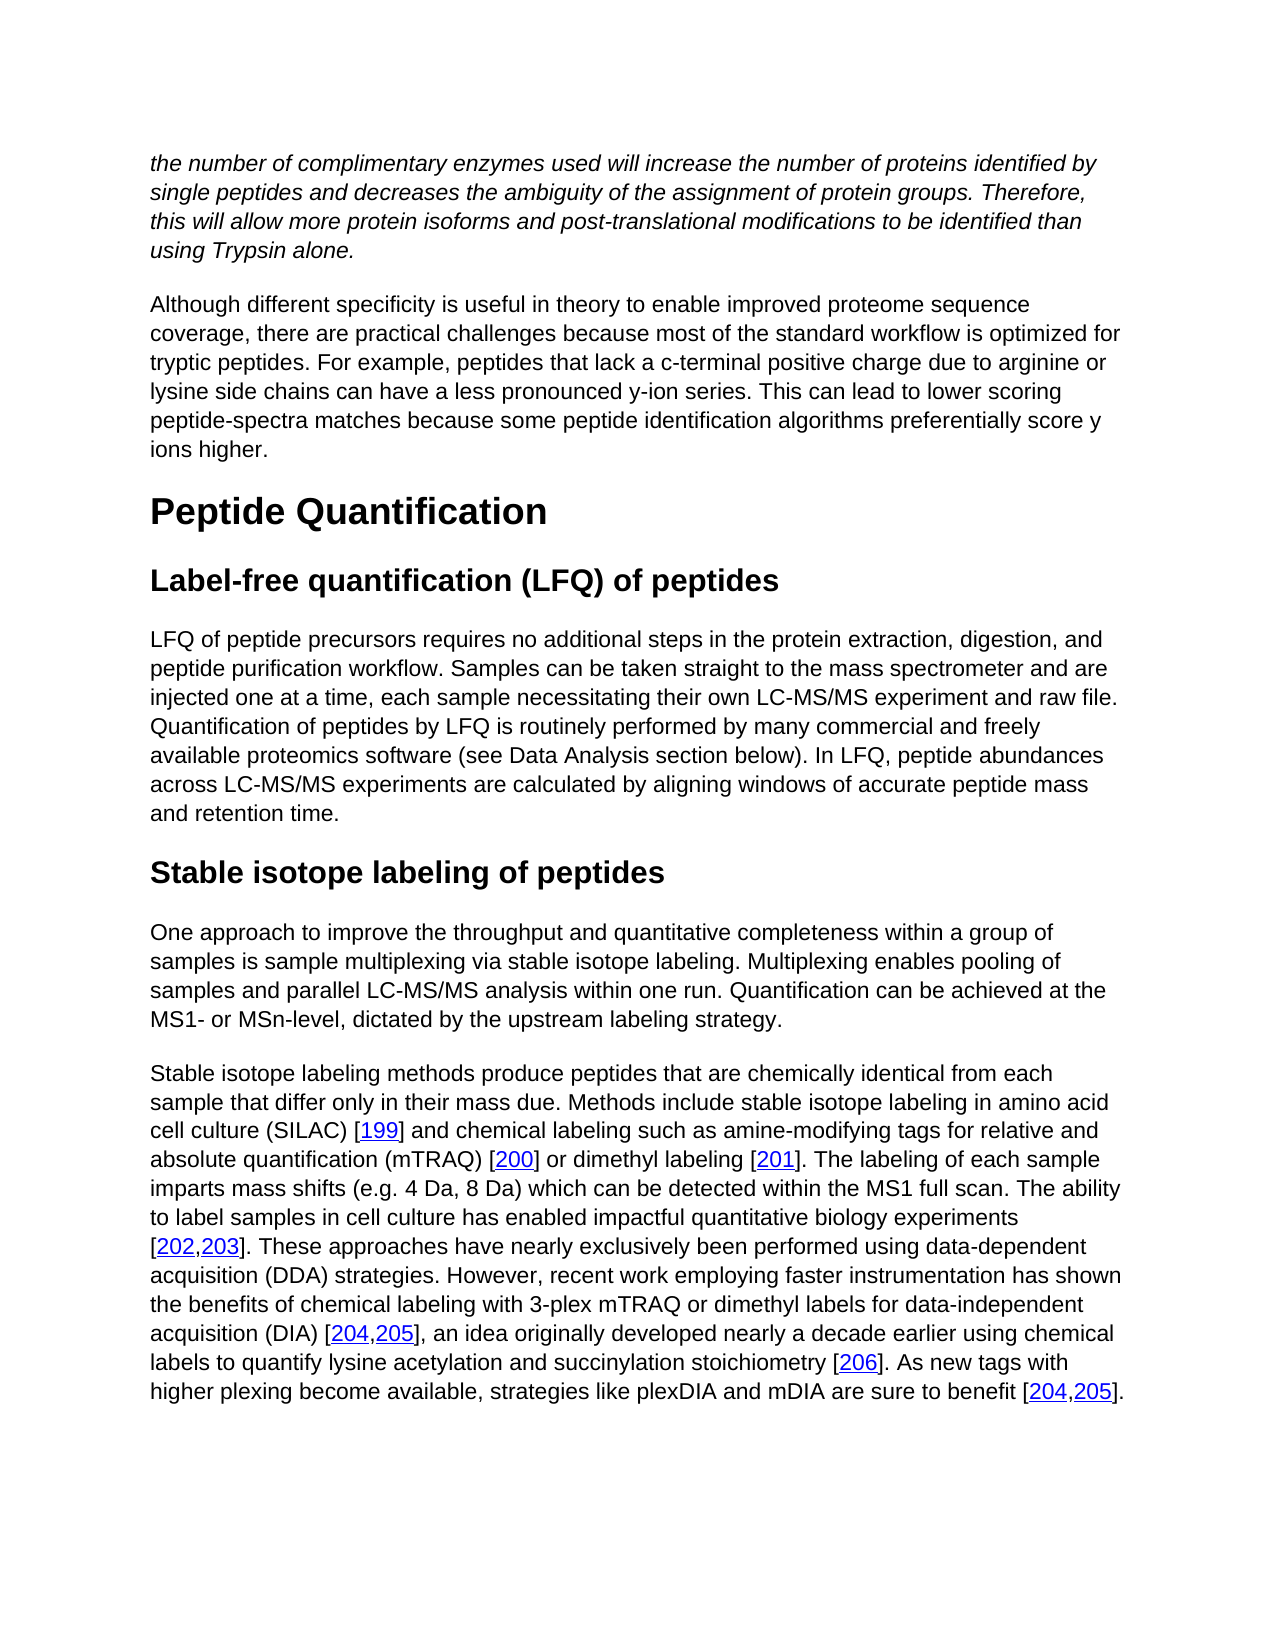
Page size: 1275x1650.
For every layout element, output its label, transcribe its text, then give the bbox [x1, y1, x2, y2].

text Although different specificity is useful in theory to enable improved proteome sequence coverage, there are practical challenges because most of the standard workflow is optimized for tryptic peptides. For example, peptides that lack a c-terminal positive charge due to arginine or lysine side chains can have a less pronounced y-ion series. This can lead to lower scoring peptide-spectra matches because some peptide identification algorithms preferentially score y ions higher. [150, 291, 1125, 462]
text LFQ of peptide precursors requires no additional steps in the protein extraction, digestion, and peptide purification workflow. Samples can be taken straight to the mass spectrometer and are injected one at a time, each sample necessitating their own LC-MS/MS experiment and raw file. Quantification of peptides by LFQ is routinely performed by many commercial and freely available proteomics software (see Data Analysis section below). In LFQ, peptide abundances across LC-MS/MS experiments are calculated by aligning windows of accurate peptide mass and retention time. [150, 626, 1125, 827]
subtitle Peptide Quantification [150, 489, 1125, 533]
text One approach to improve the throughput and quantitative completeness within a group of samples is sample multiplexing via stable isotope labeling. Multiplexing enables pooling of samples and parallel LC-MS/MS analysis within one run. Quantification can be achieved at the MS1- or MSn-level, dictated by the upstream labeling strategy. [150, 919, 1125, 1032]
text Stable isotope labeling methods produce peptides that are chemically identical from each sample that differ only in their mass due. Methods include stable isotope labeling in amino acid cell culture (SILAC) [199] and chemical labeling such as amine-modifying tags for relative and absolute quantification (mTRAQ) [200] or dimethyl labeling [201]. The labeling of each sample imparts mass shifts (e.g. 4 Da, 8 Da) which can be detected within the MS1 full scan. The ability to label samples in cell culture has enabled impactful quantitative biology experiments [202,203]. These approaches have nearly exclusively been performed using data-dependent acquisition (DDA) strategies. However, recent work employing faster instrumentation has shown the benefits of chemical labeling with 3-plex mTRAQ or dimethyl labels for data-independent acquisition (DIA) [204,205], an idea originally developed nearly a decade earlier using chemical labels to quantify lysine acetylation and succinylation stoichiometry [206]. As new tags with higher plexing become available, strategies like plexDIA and mDIA are sure to benefit [204,205]. [150, 1059, 1125, 1404]
subtitle Label-free quantification (LFQ) of peptides [150, 562, 1125, 598]
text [150, 150, 1125, 263]
subtitle Stable isotope labeling of peptides [150, 854, 1125, 890]
